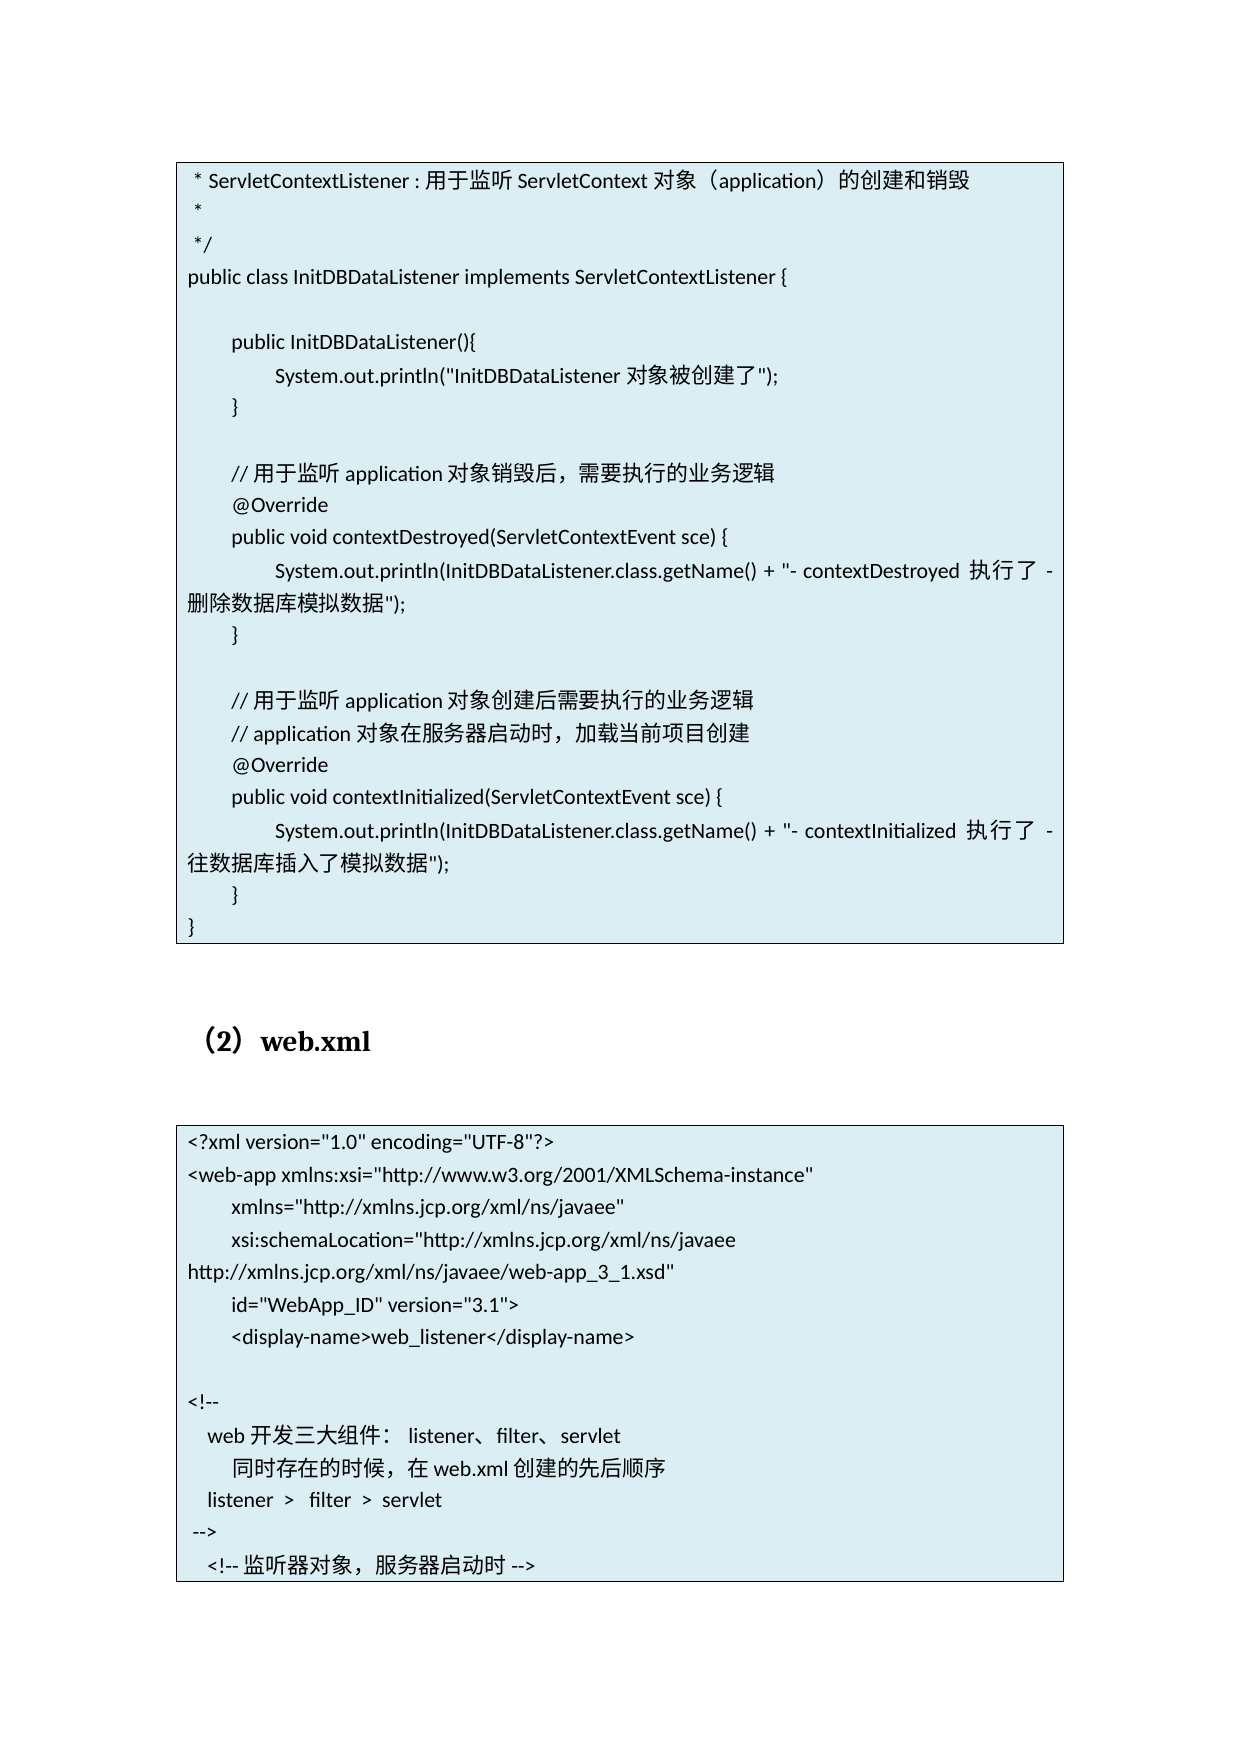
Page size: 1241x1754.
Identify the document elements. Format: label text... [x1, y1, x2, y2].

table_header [177, 163, 1063, 943]
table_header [177, 1126, 1063, 1581]
subtitle （2）web.xml [187, 1006, 1053, 1071]
